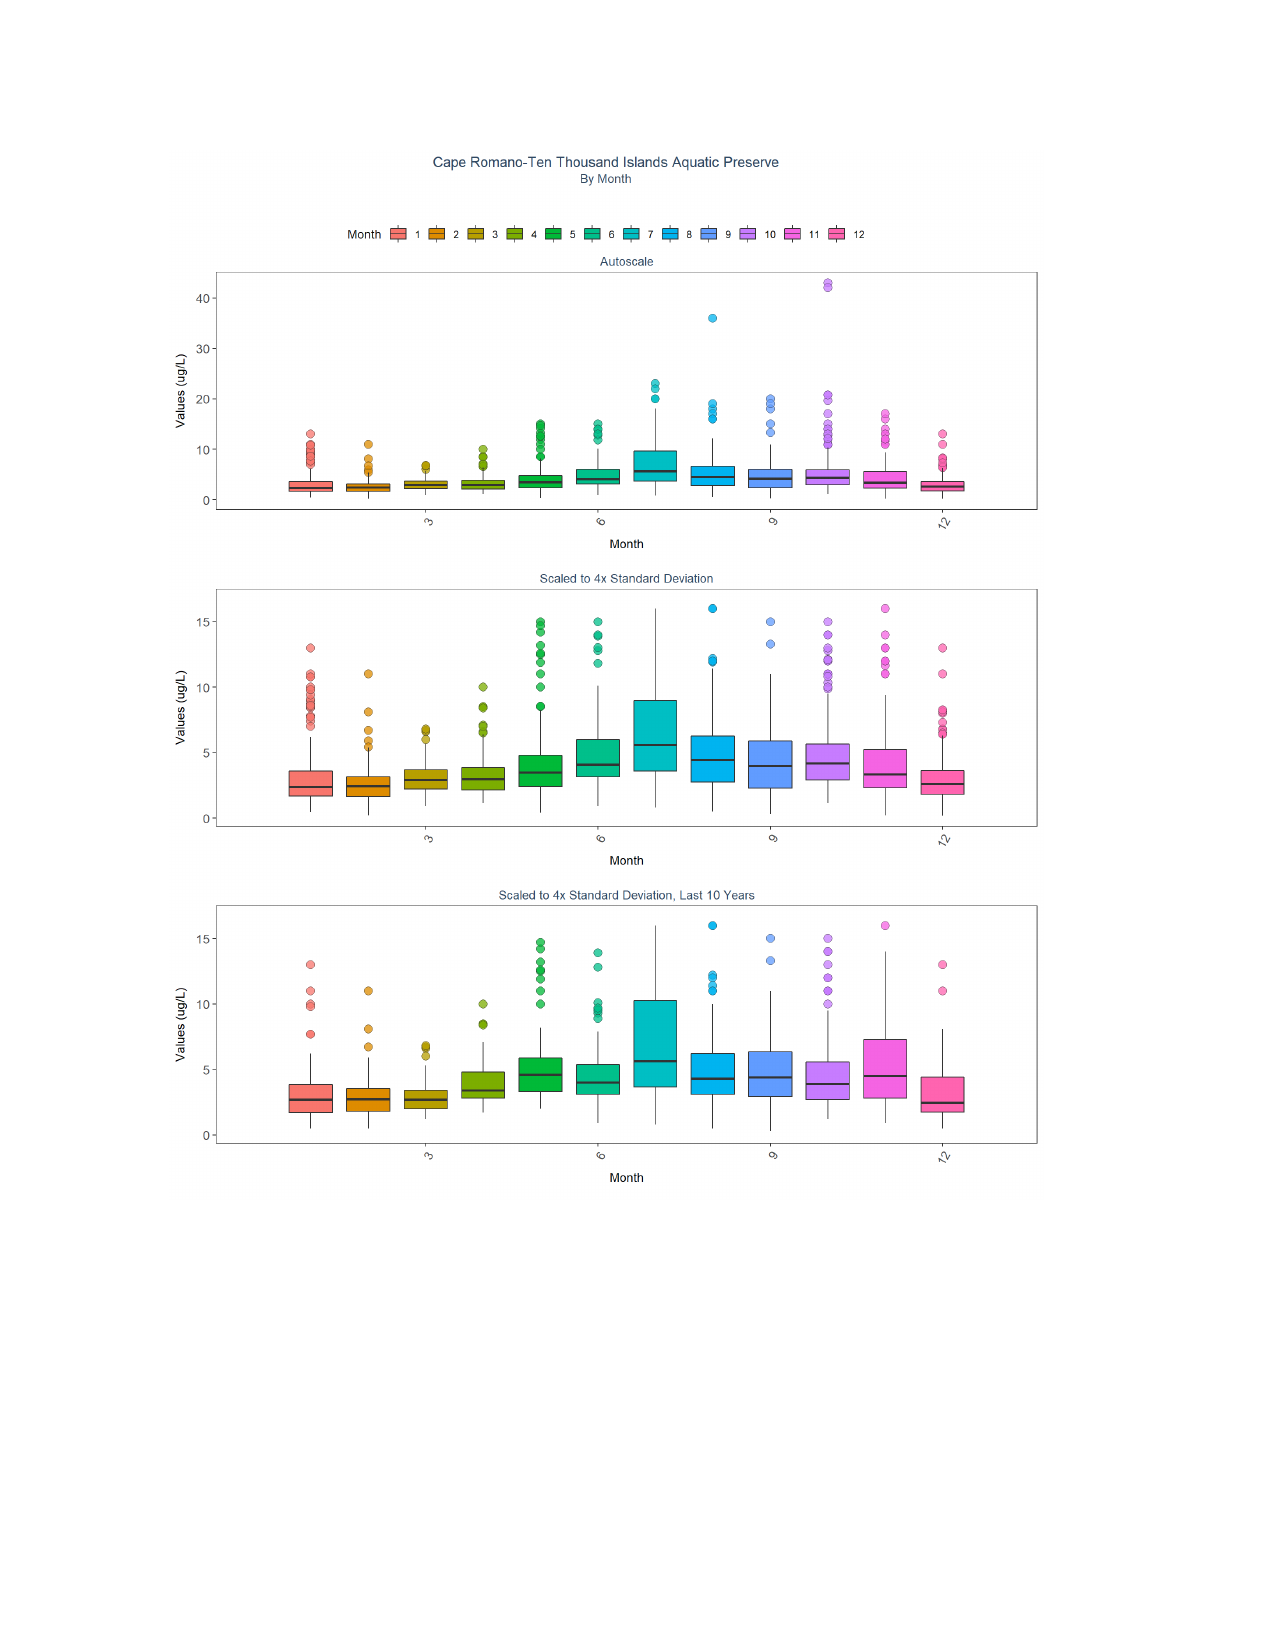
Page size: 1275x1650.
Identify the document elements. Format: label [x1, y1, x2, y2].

picture [168, 150, 1044, 1200]
